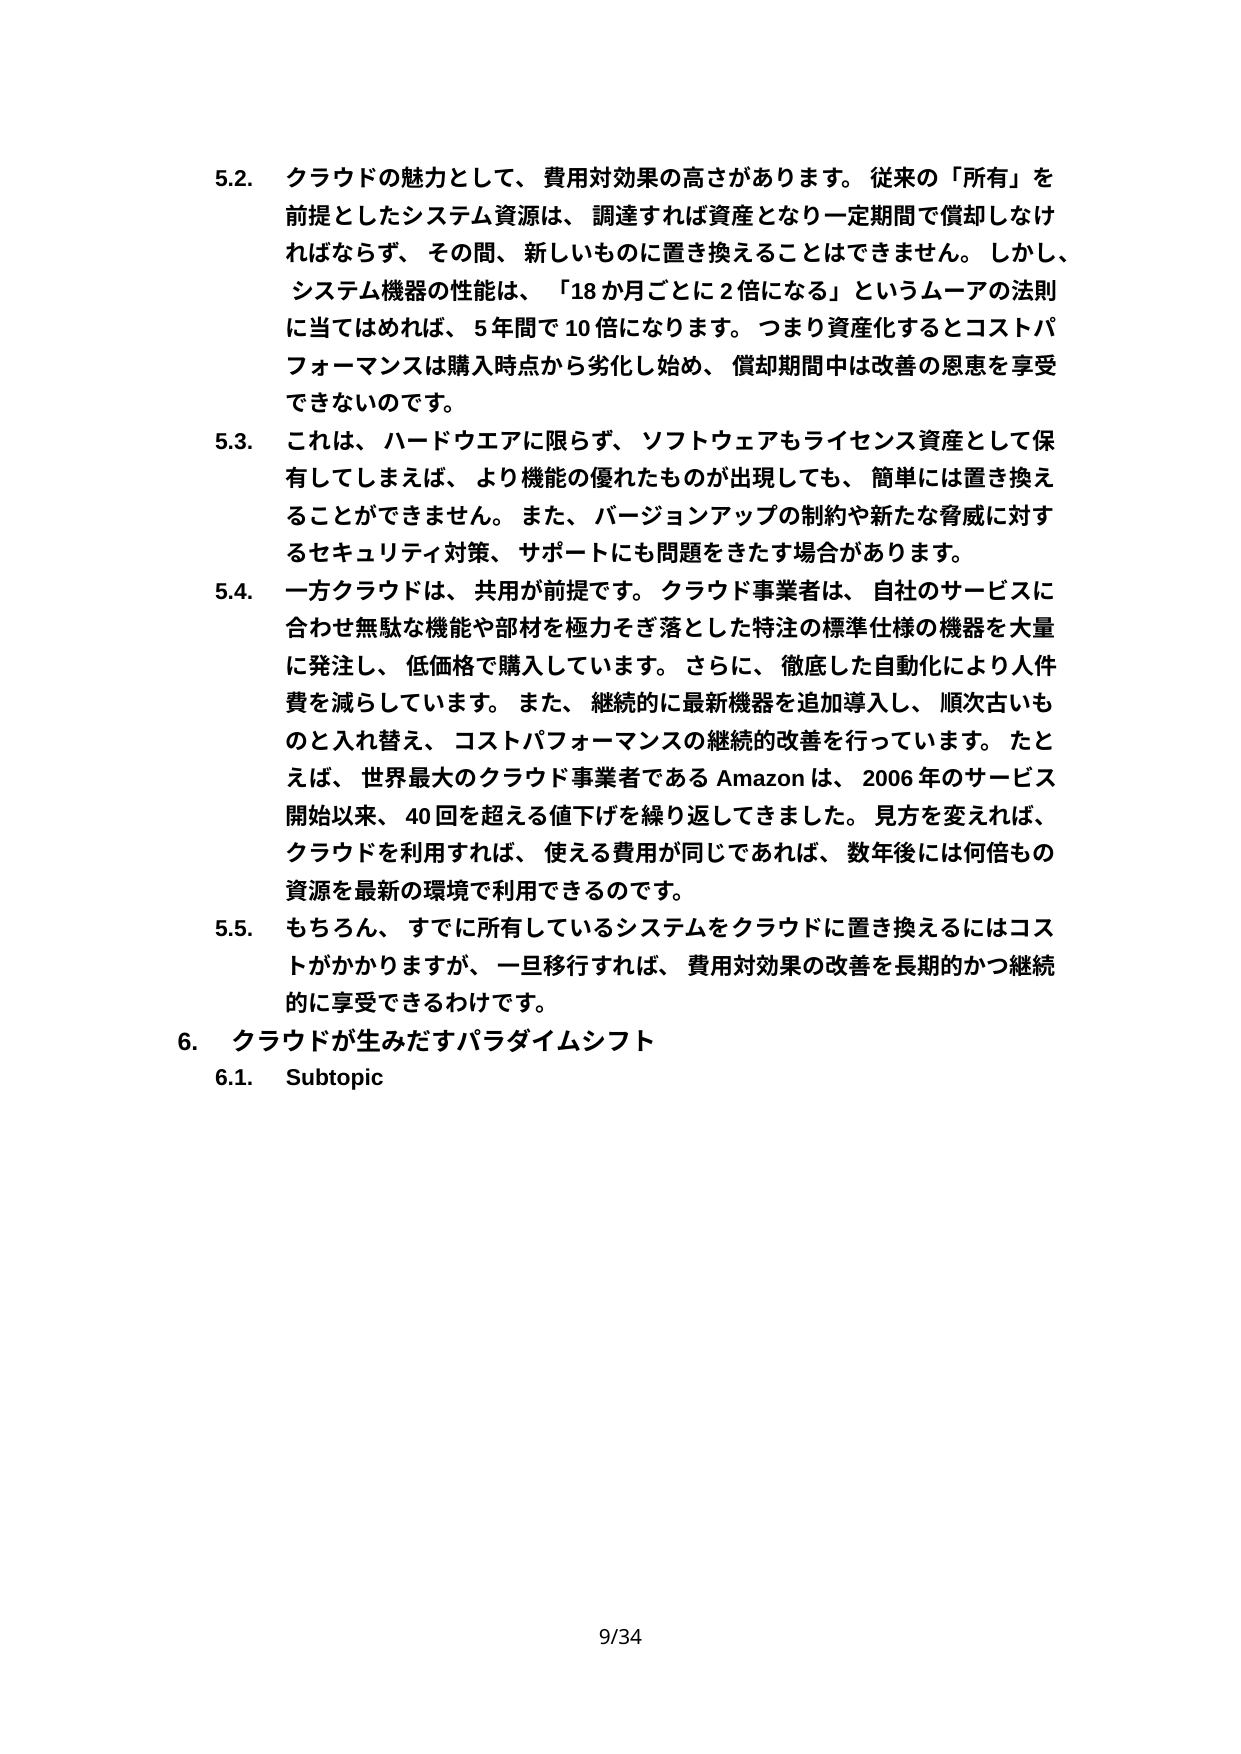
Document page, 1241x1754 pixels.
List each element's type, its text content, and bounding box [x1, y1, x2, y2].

subtitle もちろん、 すでに所有しているシステムをクラウドに置き換えるにはコストがかかりますが、 一旦移行すれば、 費用対効果の改善を長期的かつ継続的に享受できるわけです。 [215, 908, 1058, 1021]
subtitle Subtopic [215, 1058, 1058, 1096]
subtitle クラウドが生みだすパラダイムシフト [177, 1021, 1063, 1058]
subtitle クラウドの魅力として、 費用対効果の高さがあります。 従来の「所有」を前提としたシステム資源は、 調達すれば資産となり一定期間で償却しなければならず、 その間、 新しいものに置き換えることはできません。 しかし、 システム機器の性能は、 「18か月ごとに2倍になる」というムーアの法則に当てはめれば、 5年間で10倍になります。 つまり資産化するとコストパフォーマンスは購入時点から劣化し始め、 償却期間中は改善の恩恵を享受できないのです。 [215, 158, 1058, 421]
subtitle これは、 ハードウエアに限らず、 ソフトウェアもライセンス資産として保有してしまえば、 より機能の優れたものが出現しても、 簡単には置き換えることができません。 また、 バージョンアップの制約や新たな脅威に対するセキュリティ対策、 サポートにも問題をきたす場合があります。 [215, 421, 1058, 571]
subtitle 一方クラウドは、 共用が前提です。 クラウド事業者は、 自社のサービスに合わせ無駄な機能や部材を極力そぎ落とした特注の標準仕様の機器を大量に発注し、 低価格で購入しています。 さらに、 徹底した自動化により人件費を減らしています。 また、 継続的に最新機器を追加導入し、 順次古いものと入れ替え、 コストパフォーマンスの継続的改善を行っています。 たとえば、 世界最大のクラウド事業者であるAmazonは、 2006年のサービス開始以来、 40回を超える値下げを繰り返してきました。 見方を変えれば、 クラウドを利用すれば、 使える費用が同じであれば、 数年後には何倍もの資源を最新の環境で利用できるのです。 [215, 571, 1058, 908]
